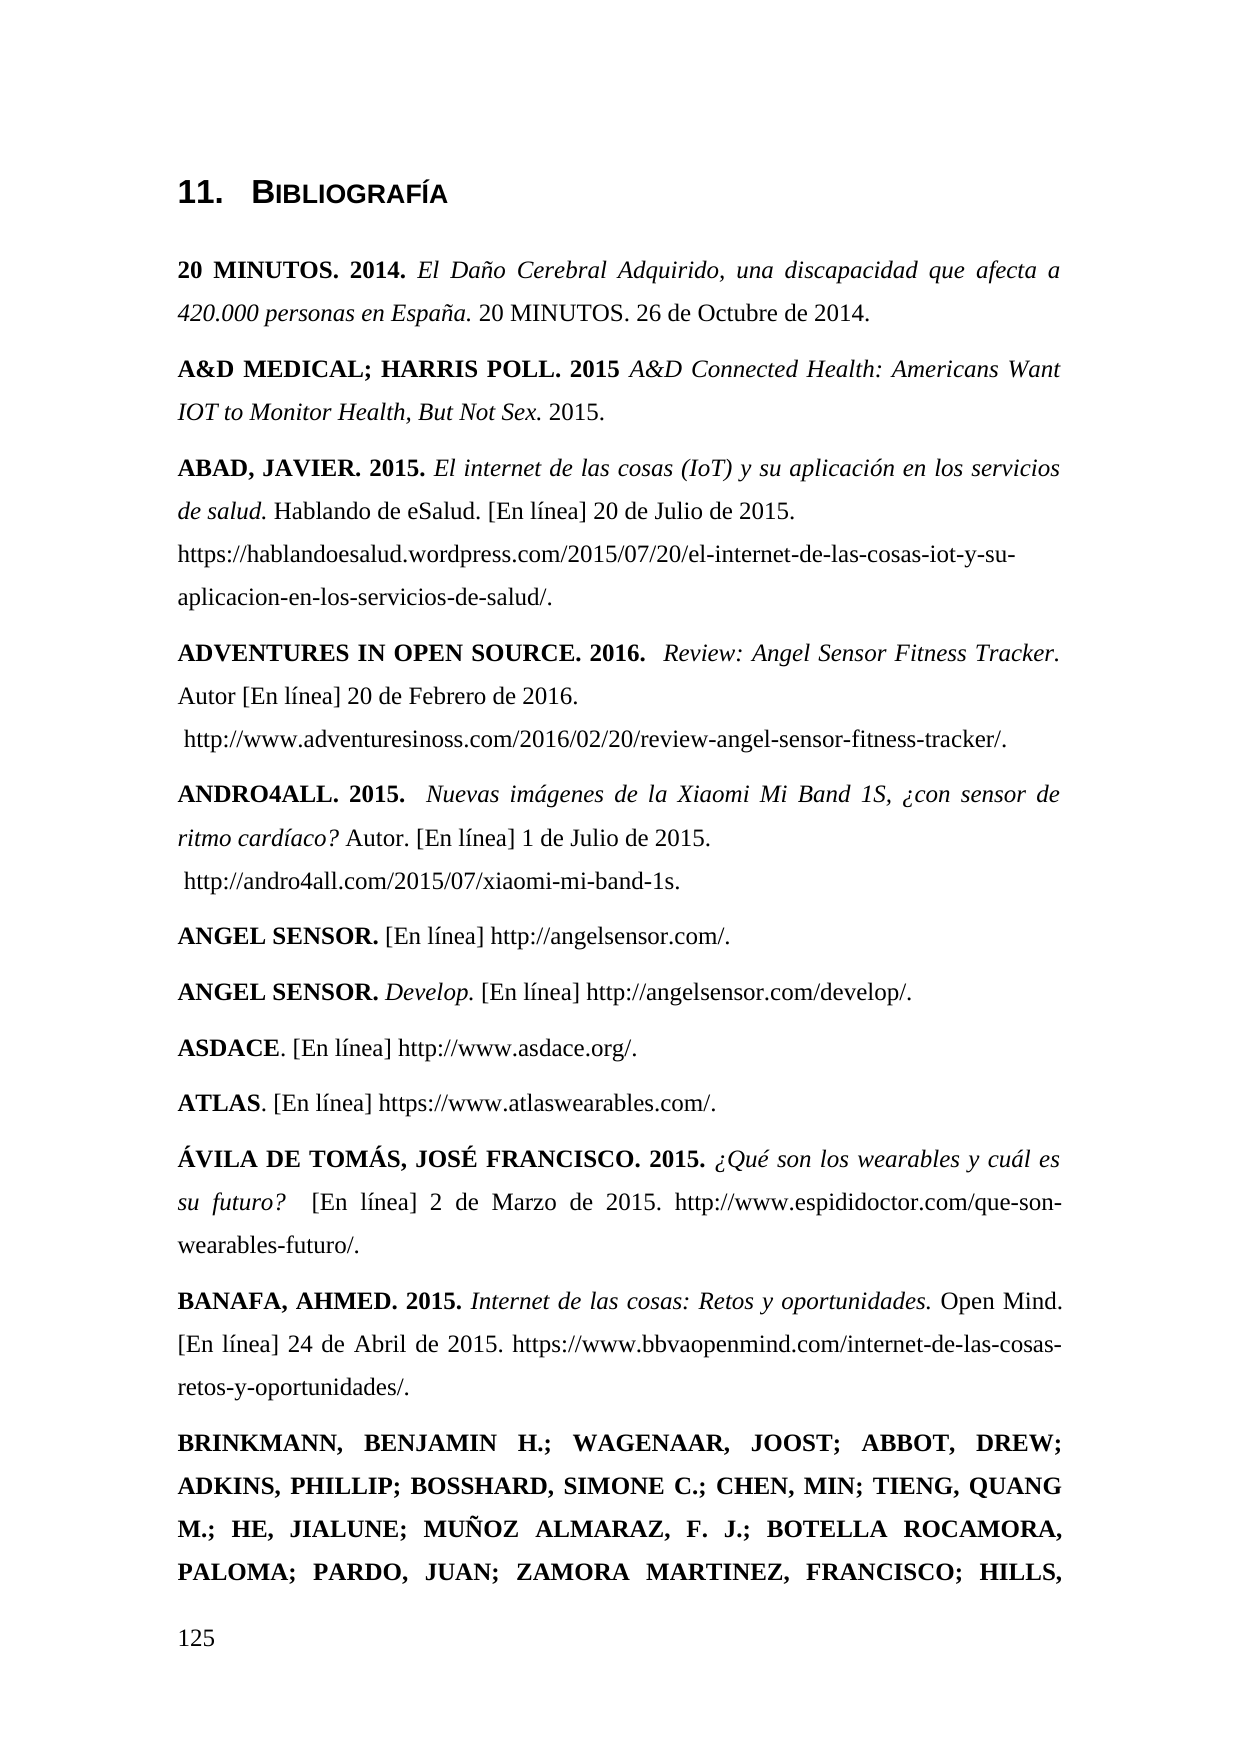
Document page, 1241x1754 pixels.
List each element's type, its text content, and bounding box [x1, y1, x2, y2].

text Bibliografía [177, 173, 1063, 211]
